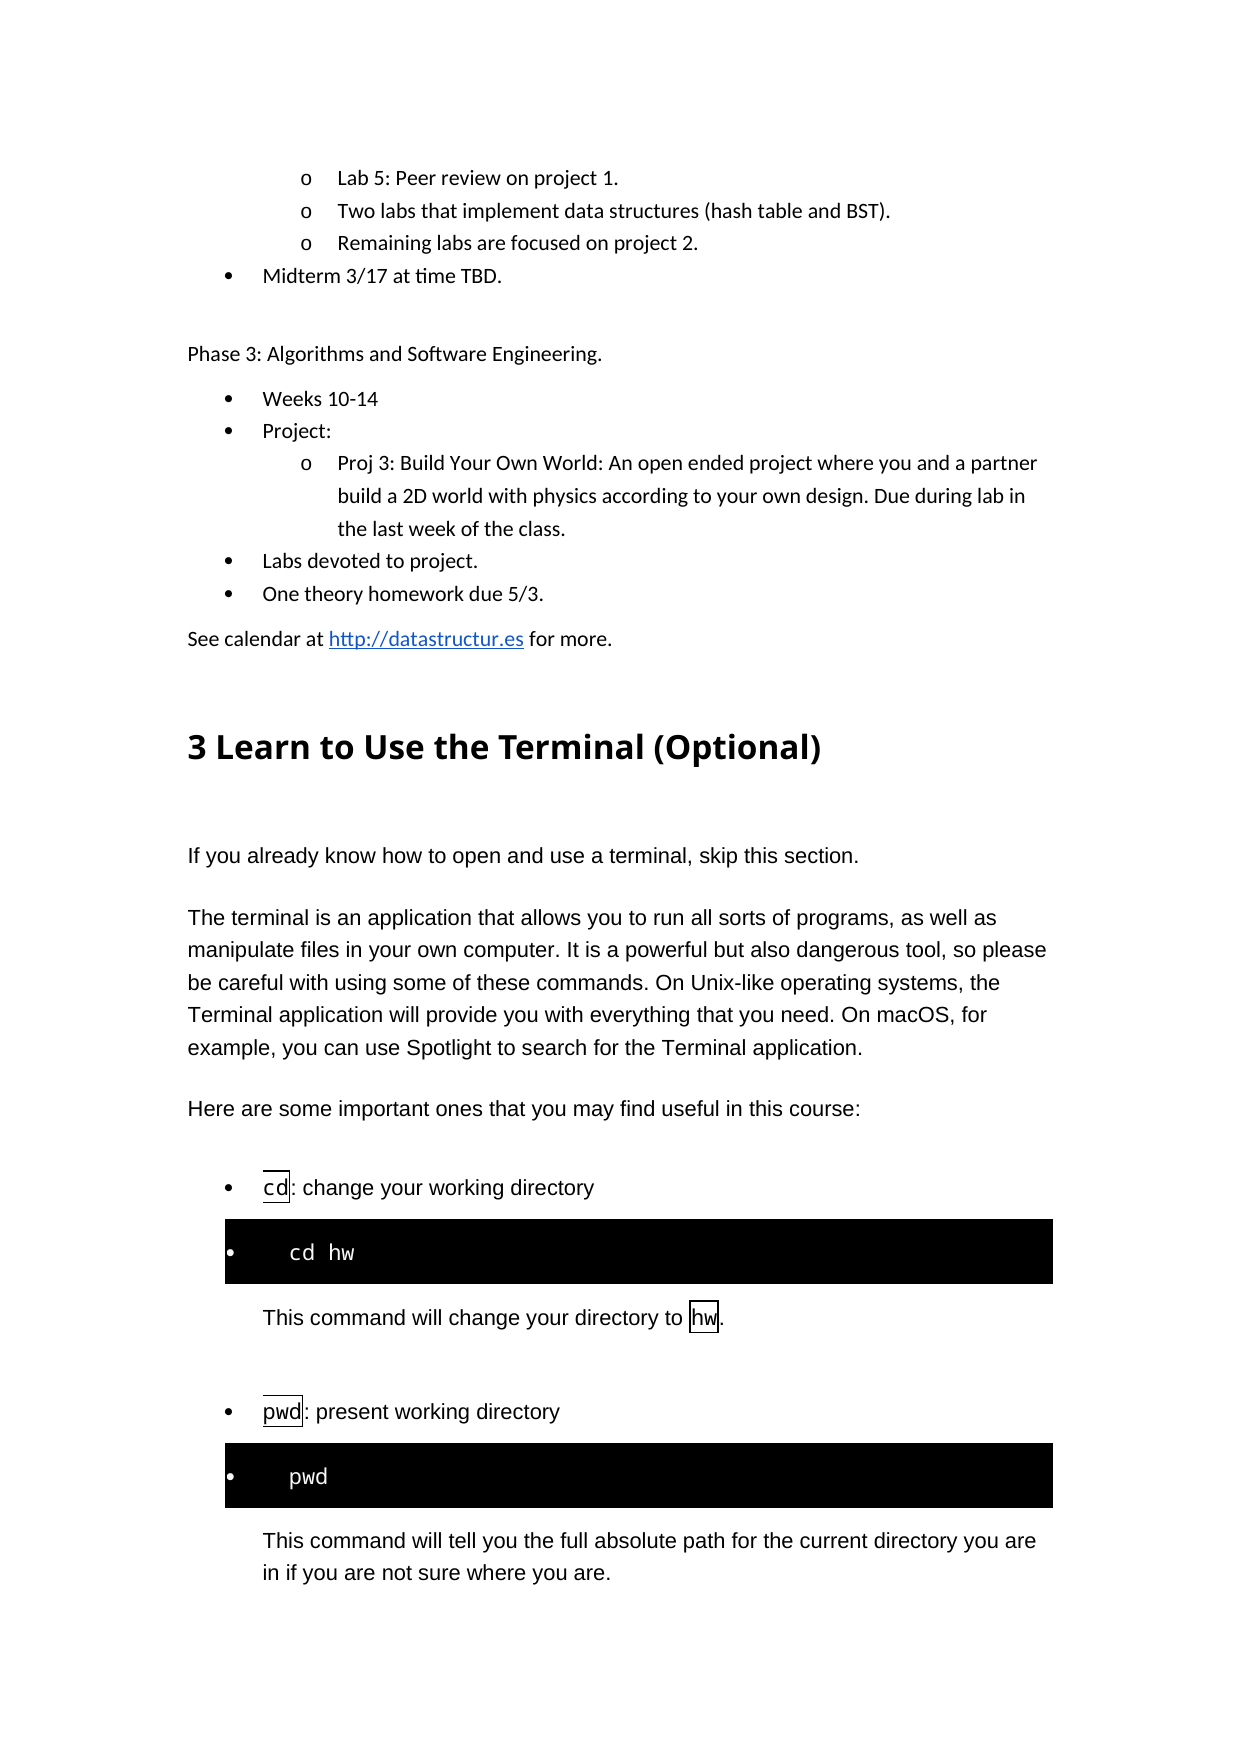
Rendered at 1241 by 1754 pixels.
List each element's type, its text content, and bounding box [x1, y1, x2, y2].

subtitle 3 Learn to Use the Terminal (Optional) [187, 714, 1053, 779]
text The terminal is an application that allows you to run all sorts of programs, as well as manipulate files in your own computer. It is a powerful but also dangerous tool, so please be careful with using some of these commands. On Unix-like operating systems, the Terminal application will provide you with everything that you need. On macOS, for example, you can use Spotlight to search for the Terminal application. [187, 901, 1053, 1063]
list cd: change your working directory [225, 1154, 1053, 1219]
text Here are some important ones that you may find useful in this course: [187, 1093, 1053, 1125]
list Remaining labs are focused on project 2. [300, 227, 1053, 259]
list Two labs that implement data structures (hash table and BST). [300, 194, 1053, 227]
list Proj 3: Build Your Own World: An open ended project where you and a partner build a 2D world with physics according to your own design. Due during lab in the last week of the class. [300, 447, 1053, 544]
list Weeks 10-14 [225, 382, 1053, 414]
list cd hw [225, 1219, 1053, 1284]
text See calendar at http://datastructur.es for more. [187, 622, 1053, 654]
text This command will tell you the full absolute path for the current directory you are in if you are not sure where you are. [262, 1524, 1053, 1589]
text If you already know how to open and use a terminal, skip this section. [187, 839, 1053, 872]
list Lab 5: Peer review on project 1. [300, 162, 1053, 194]
text Phase 3: Algorithms and Software Engineering. [187, 337, 1053, 369]
list pwd [225, 1443, 1053, 1508]
list Project: [225, 414, 1053, 447]
list pwd: present working directory [225, 1378, 1053, 1443]
list Labs devoted to project. [225, 544, 1053, 577]
text This command will change your directory to hw. [262, 1284, 1053, 1349]
list Midterm 3/17 at time TBD. [225, 259, 1053, 292]
list One theory homework due 5/3. [225, 577, 1053, 609]
